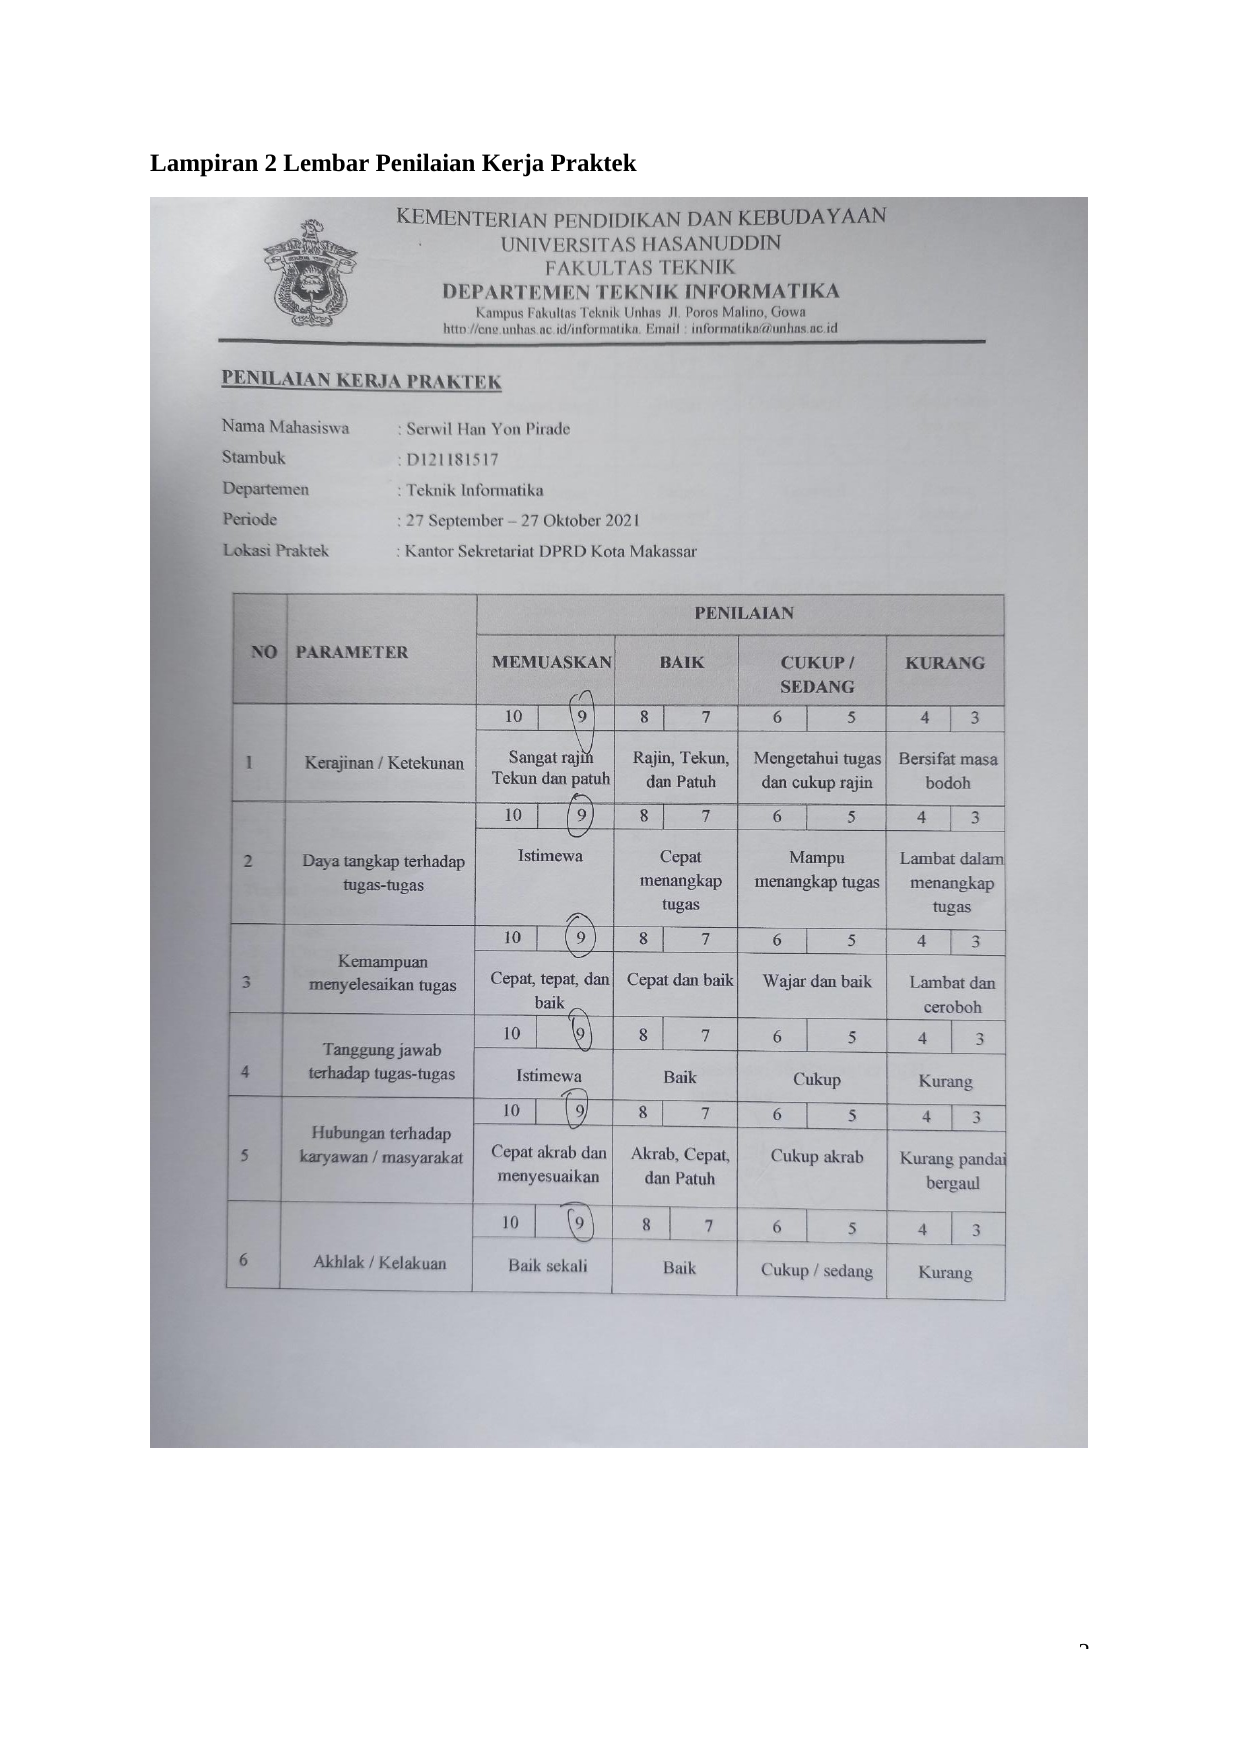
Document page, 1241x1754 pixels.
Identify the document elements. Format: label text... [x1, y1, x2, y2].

text Lampiran 2 Lembar Penilaian Kerja Praktek [150, 148, 1128, 177]
picture [150, 197, 1088, 1448]
